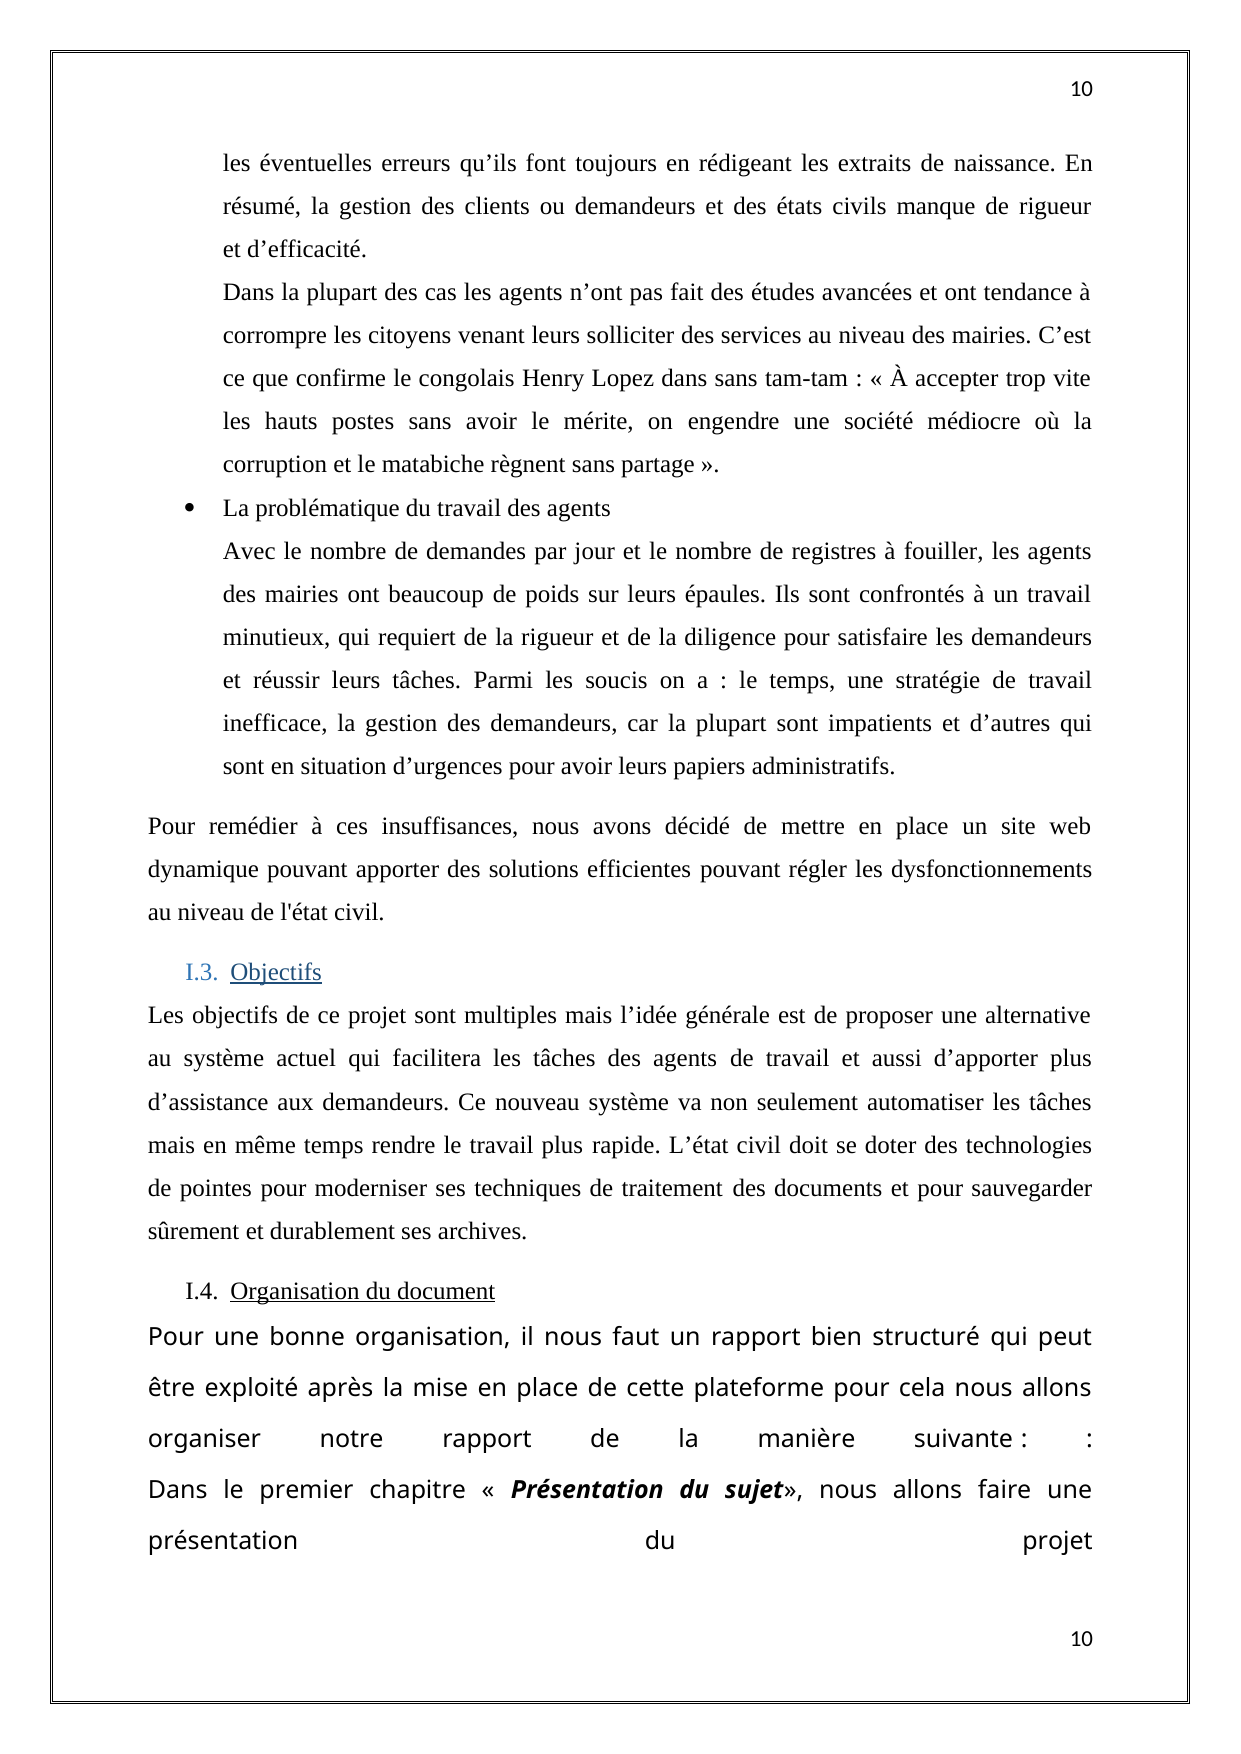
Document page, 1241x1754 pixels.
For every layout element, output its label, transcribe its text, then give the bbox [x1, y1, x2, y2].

subtitle Objectifs [185, 957, 1093, 986]
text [148, 1319, 1093, 1557]
text Les objectifs de ce projet sont multiples mais l’idée générale est de proposer une alternative au système actuel qui facilitera les tâches des agents de travail et aussi d’apporter plus d’assistance aux demandeurs. Ce nouveau système va non seulement automatiser les tâches mais en même temps rendre le travail plus rapide. L’état civil doit se doter des technologies de pointes pour moderniser ses techniques de traitement des documents et pour sauvegarder sûrement et durablement ses archives. [148, 1000, 1093, 1245]
list Avec le nombre de demandes par jour et le nombre de registres à fouiller, les agents des mairies ont beaucoup de poids sur leurs épaules. Ils sont confrontés à un travail minutieux, qui requiert de la rigueur et de la diligence pour satisfaire les demandeurs et réussir leurs tâches. Parmi les soucis on a : le temps, une stratégie de travail inefficace, la gestion des demandeurs, car la plupart sont impatients et d’autres qui sont en situation d’urgences pour avoir leurs papiers administratifs. [223, 536, 1093, 780]
subtitle Organisation du document [185, 1276, 1093, 1304]
list Dans la plupart des cas les agents n’ont pas fait des études avancées et ont tendance à corrompre les citoyens venant leurs solliciter des services au niveau des mairies. C’est ce que confirme le congolais Henry Lopez dans sans tam-tam : « À accepter trop vite les hauts postes sans avoir le mérite, on engendre une société médiocre où la corruption et le matabiche règnent sans partage ». [223, 277, 1093, 478]
list La problématique du travail des agents [185, 493, 1093, 521]
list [223, 148, 1093, 263]
text Pour remédier à ces insuffisances, nous avons décidé de mettre en place un site web dynamique pouvant apporter des solutions efficientes pouvant régler les dysfonctionnements au niveau de l'état civil. [148, 811, 1093, 926]
